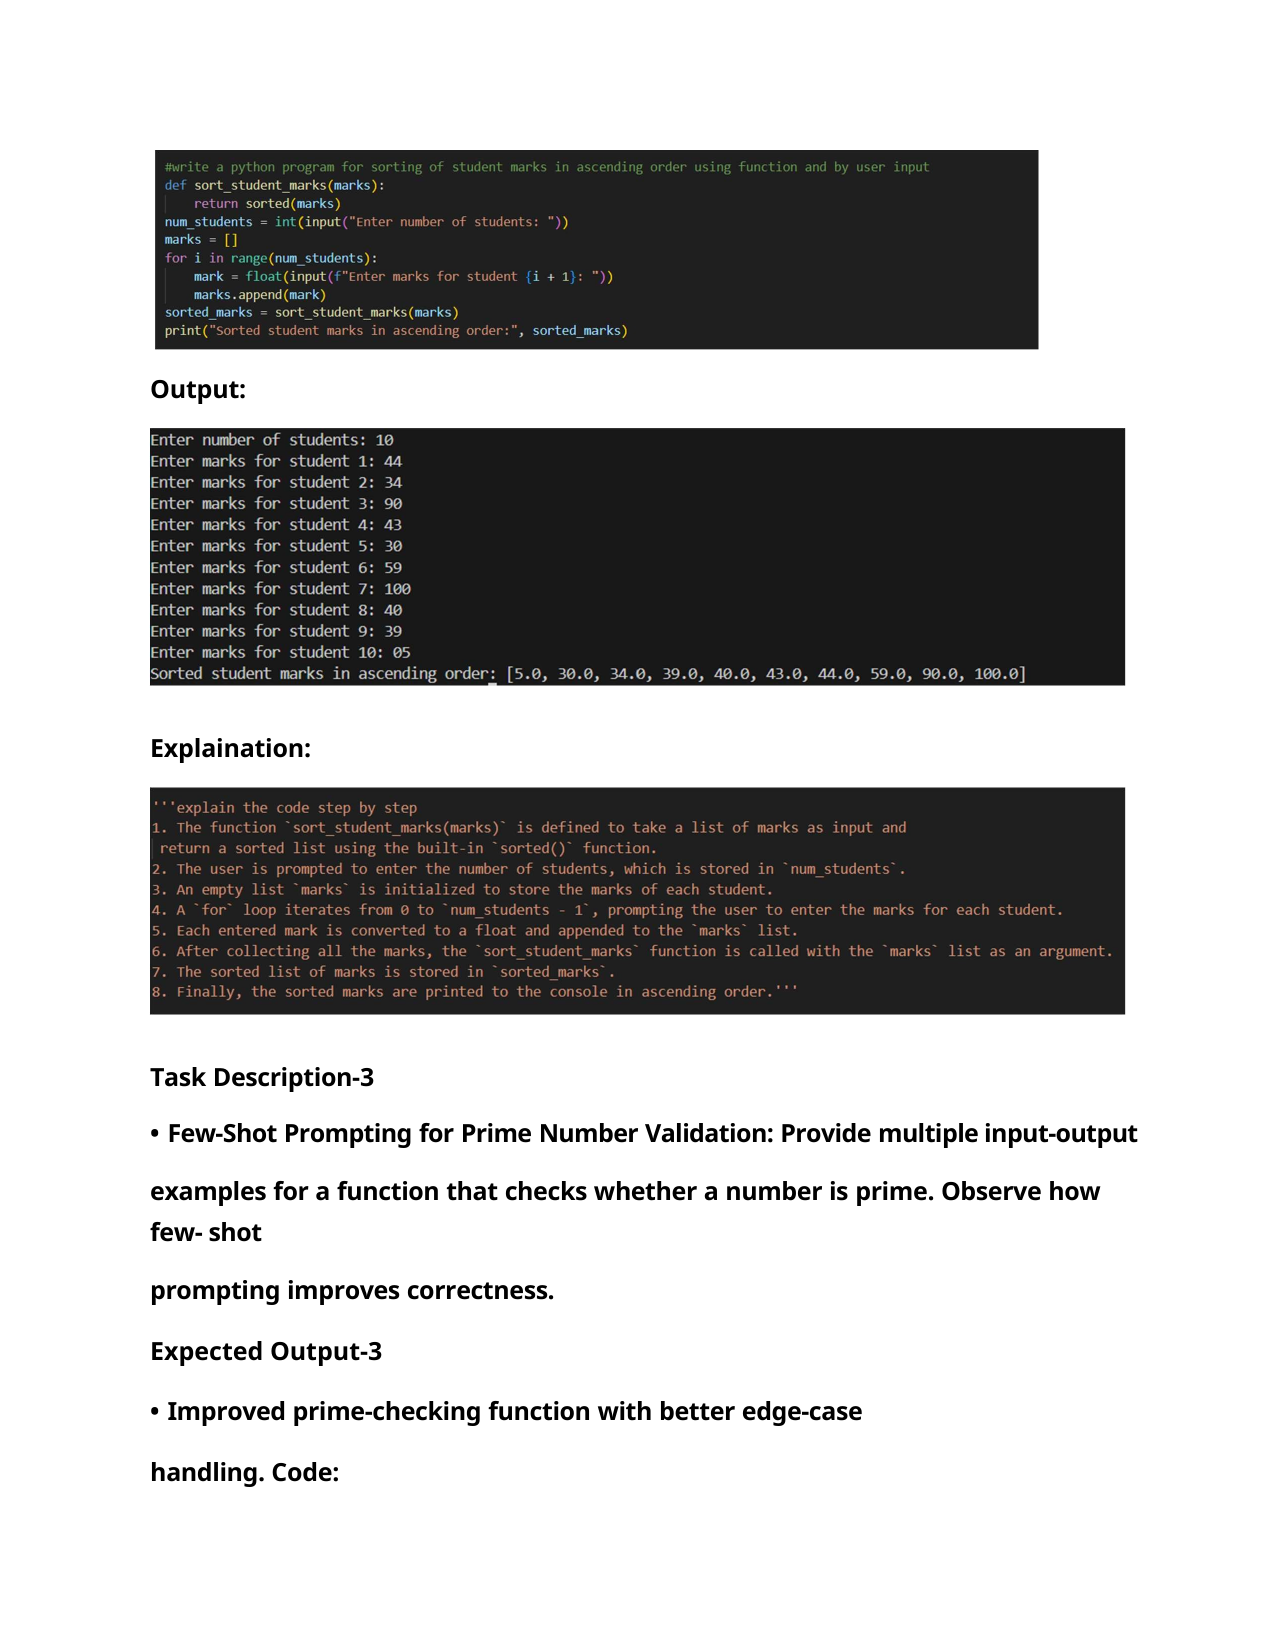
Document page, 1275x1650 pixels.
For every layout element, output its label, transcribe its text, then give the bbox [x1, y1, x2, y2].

text prompting improves correctness. Expected Output-3 [150, 1272, 597, 1367]
picture [149, 787, 1126, 1015]
picture [154, 150, 1039, 350]
list Few-Shot Prompting for Prime Number Validation: Provide multiple input-output [150, 1116, 1162, 1150]
text examples for a function that checks whether a number is prime. Observe how few- shot [150, 1173, 1118, 1248]
list Improved prime-checking function with better edge-case handling. Code: [150, 1394, 922, 1488]
text Task Description-3 [150, 1059, 1162, 1093]
picture [149, 428, 1126, 686]
text Output: [150, 371, 1162, 406]
text Explaination: [150, 731, 1162, 765]
